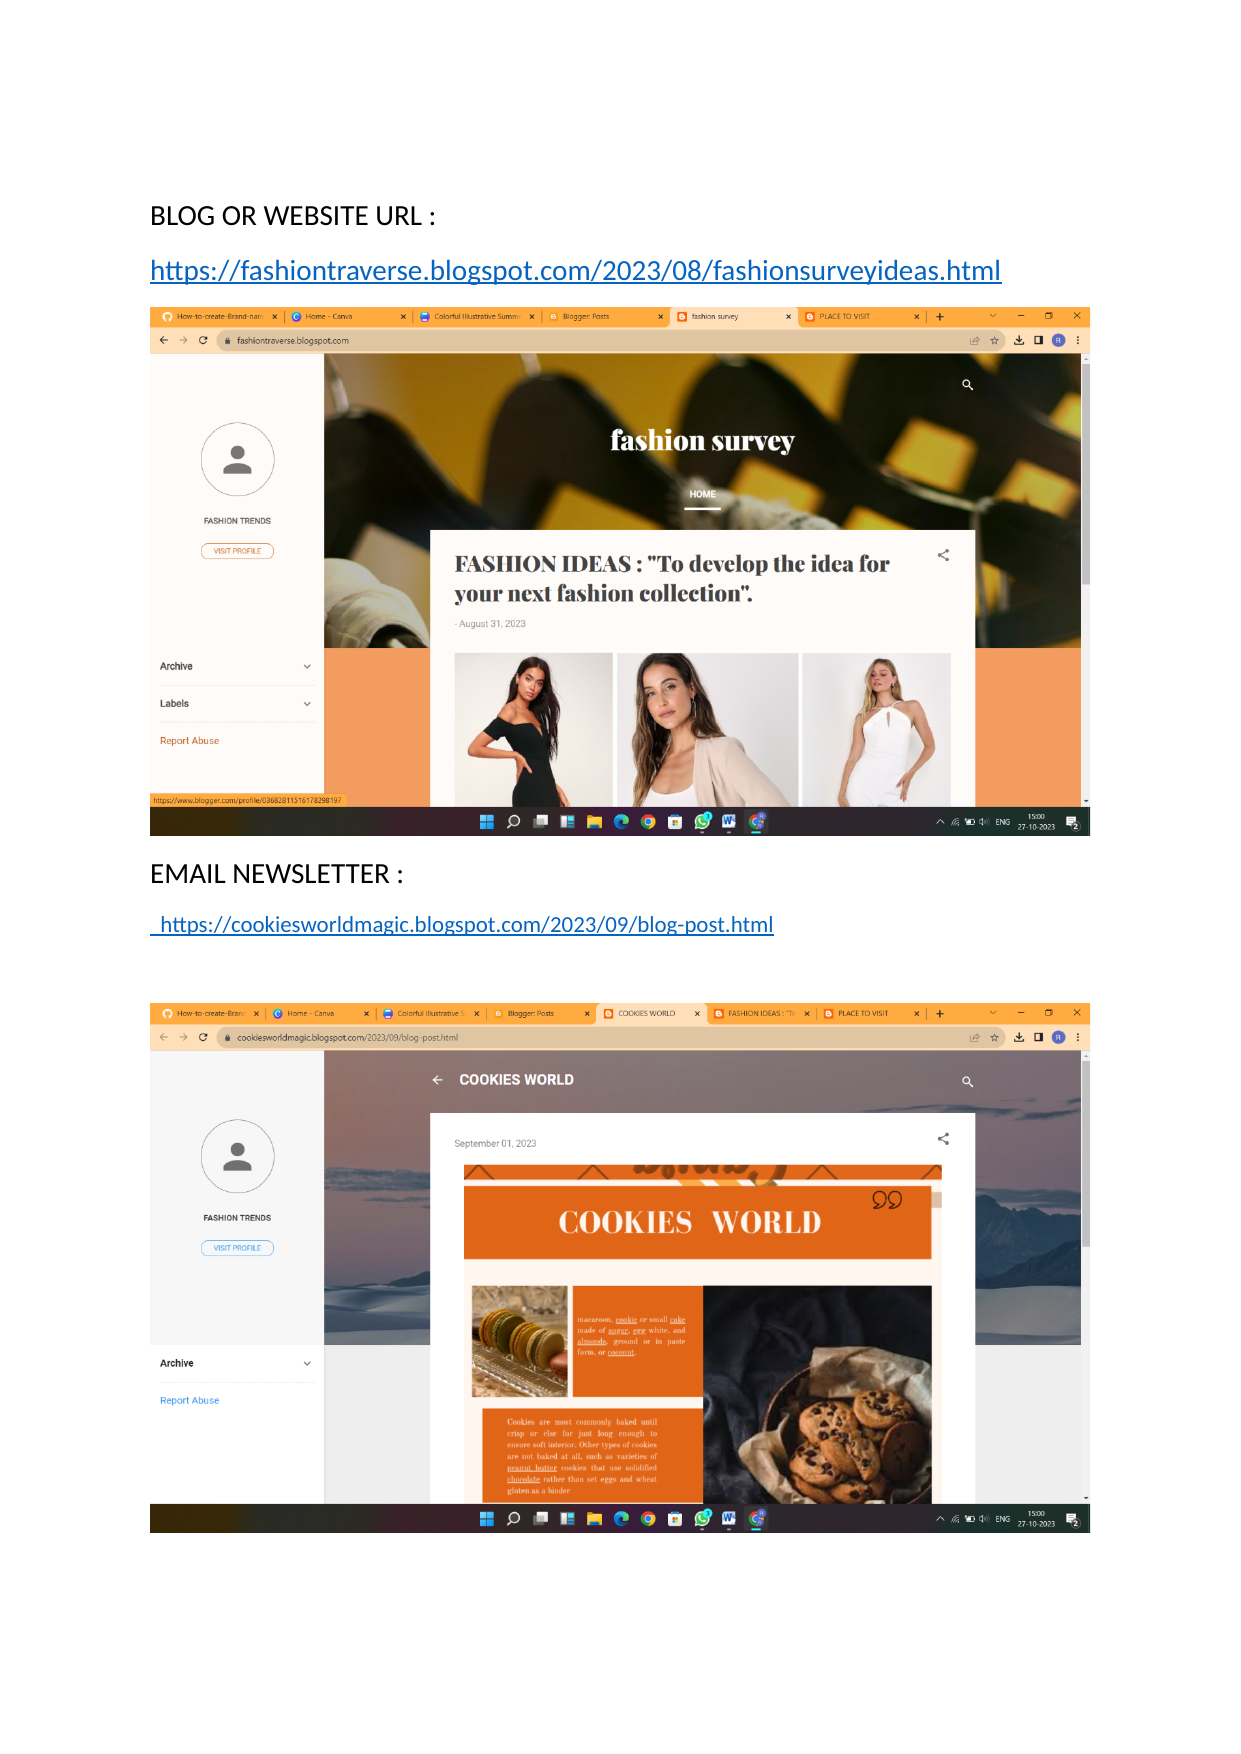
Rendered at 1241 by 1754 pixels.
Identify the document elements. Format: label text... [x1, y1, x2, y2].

text https://cookiesworldmagic.blogspot.com/2023/09/blog-post.html [150, 910, 1090, 938]
picture [150, 307, 1091, 836]
text EMAIL NEWSLETTER : [150, 855, 1090, 890]
text https://fashiontraverse.blogspot.com/2023/08/fashionsurveyideas.html [150, 252, 1090, 288]
text BLOG OR WEBSITE URL : [150, 197, 1090, 232]
picture [150, 1003, 1091, 1533]
